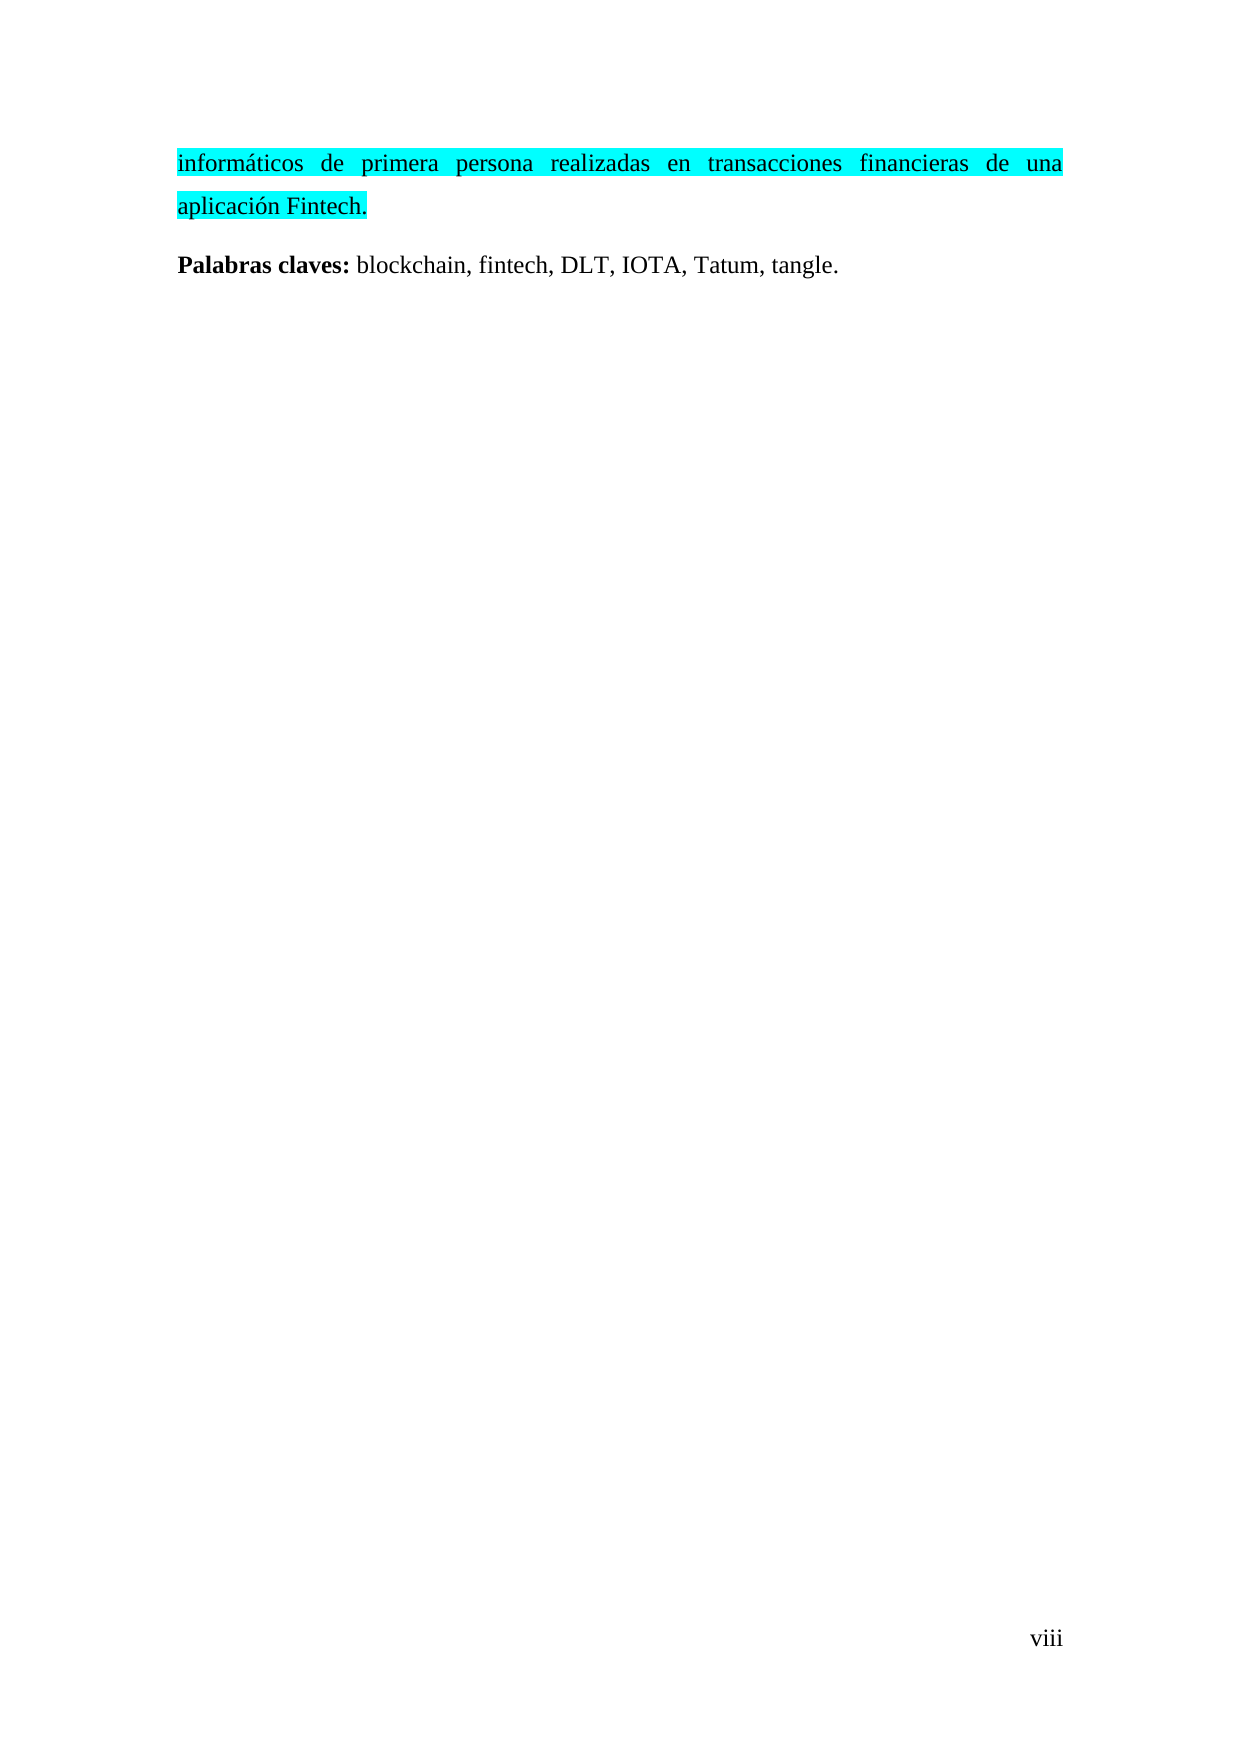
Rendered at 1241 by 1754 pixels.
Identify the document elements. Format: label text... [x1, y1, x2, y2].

text Palabras claves: blockchain, fintech, DLT, IOTA, Tatum, tangle. [177, 251, 1063, 279]
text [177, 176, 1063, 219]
